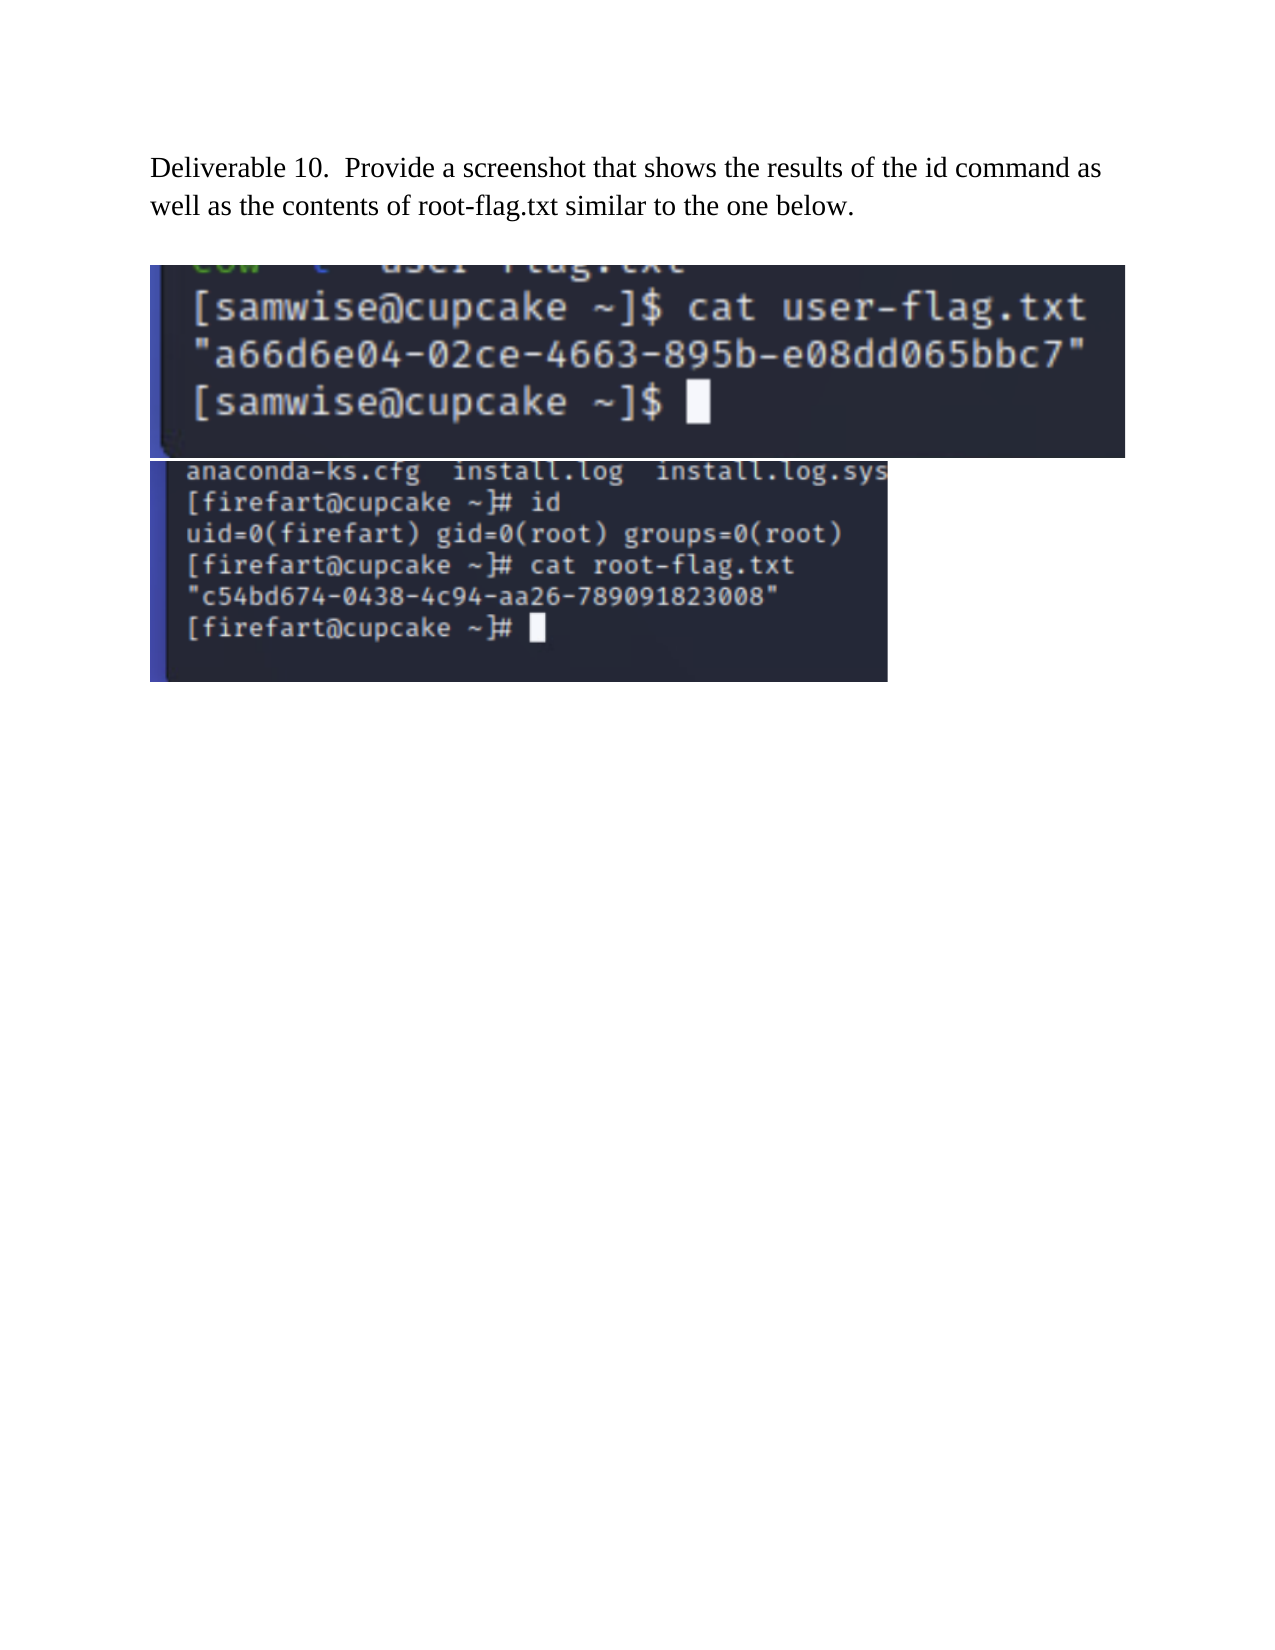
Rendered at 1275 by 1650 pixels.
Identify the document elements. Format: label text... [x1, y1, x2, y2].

picture [150, 265, 1125, 458]
text Deliverable 10. Provide a screenshot that shows the results of the id command as well as the contents of root-flag.txt similar to the one below. [150, 150, 1125, 222]
picture [150, 461, 888, 682]
